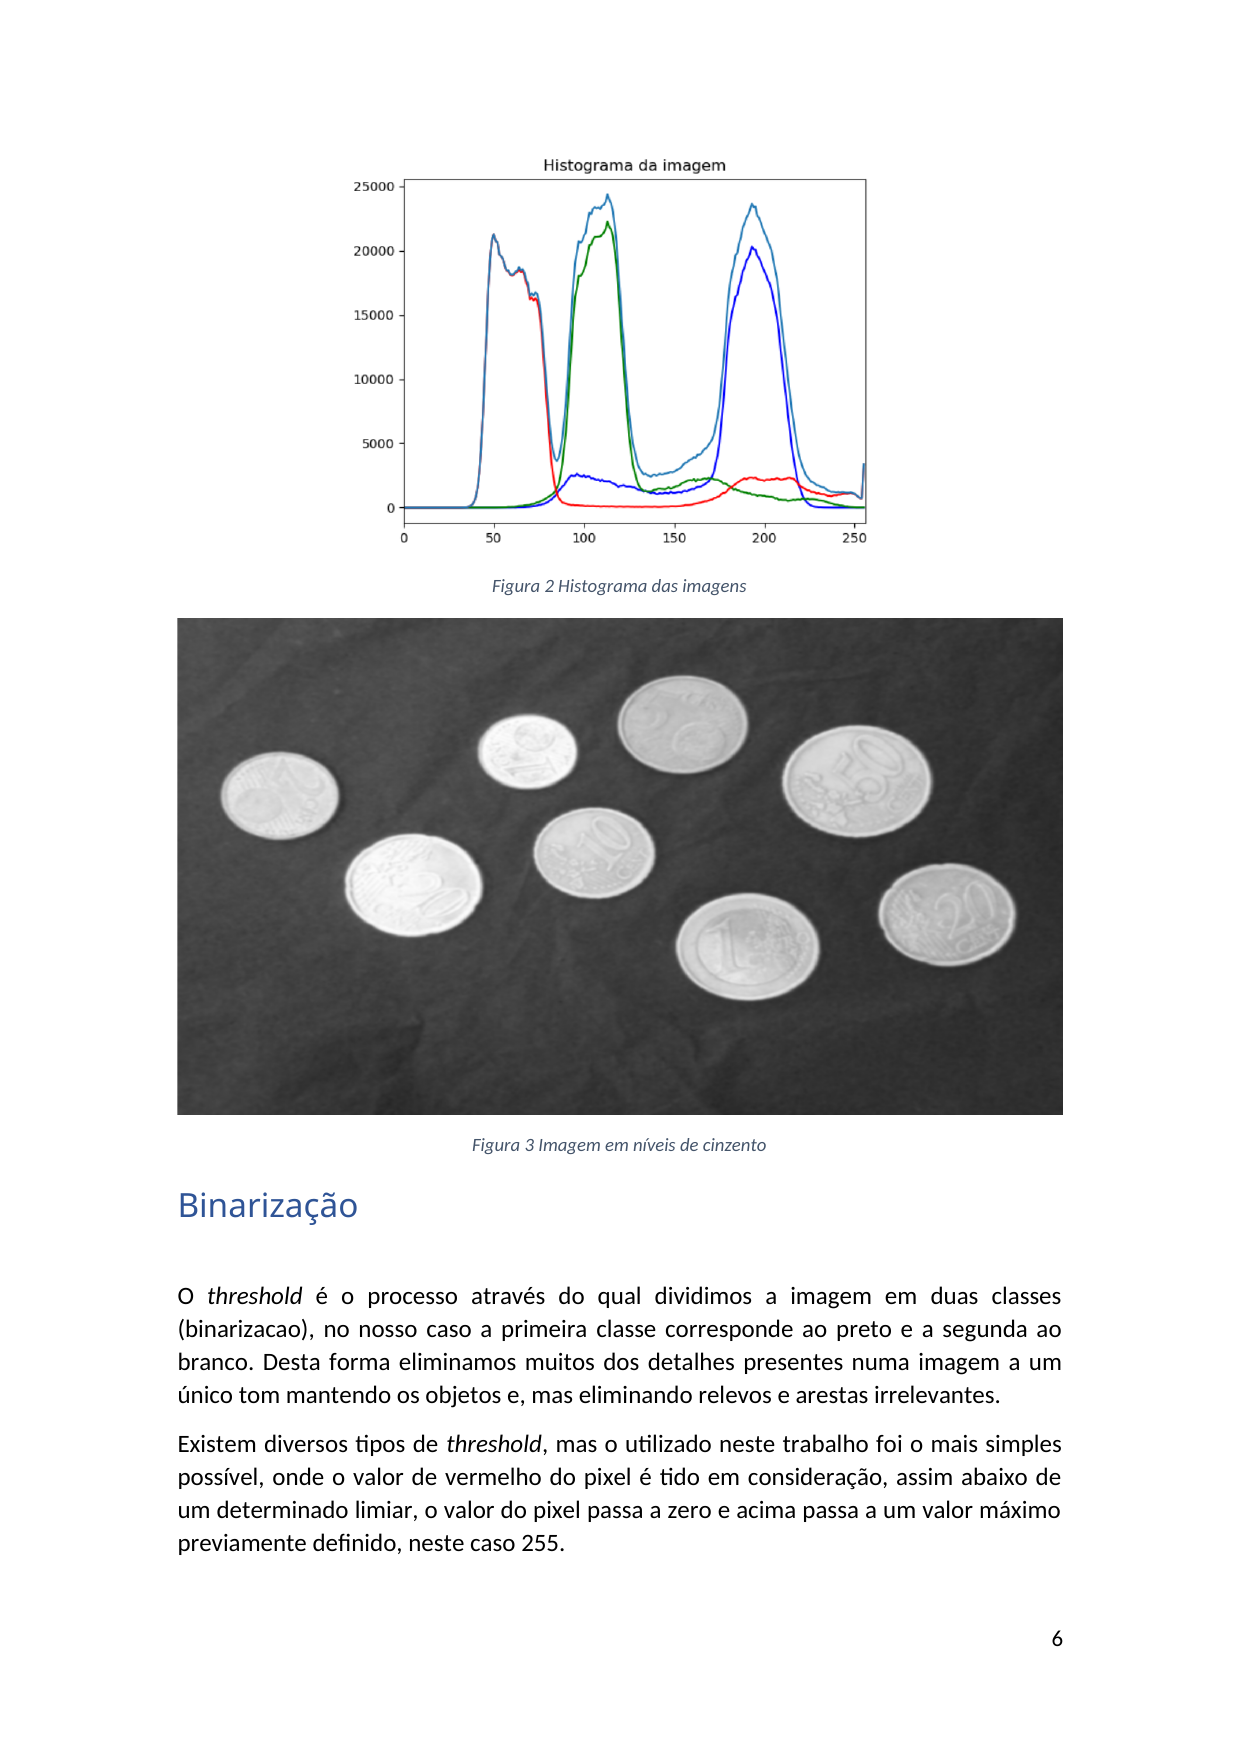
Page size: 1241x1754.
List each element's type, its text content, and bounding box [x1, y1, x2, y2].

picture [337, 147, 903, 556]
text O threshold é o processo através do qual dividimos a imagem em duas classes (binarizacao), no nosso caso a primeira classe corresponde ao preto e a segunda ao branco. Desta forma eliminamos muitos dos detalhes presentes numa imagem a um único tom mantendo os objetos e, mas eliminando relevos e arestas irrelevantes. [177, 1280, 1063, 1409]
picture [177, 618, 1063, 1115]
subtitle Binarização [177, 1181, 1063, 1227]
text Existem diversos tipos de threshold, mas o utilizado neste trabalho foi o mais simples possível, onde o valor de vermelho do pixel é tido em consideração, assim abaixo de um determinado limiar, o valor do pixel passa a zero e acima passa a um valor máximo previamente definido, neste caso 255. [177, 1428, 1063, 1558]
